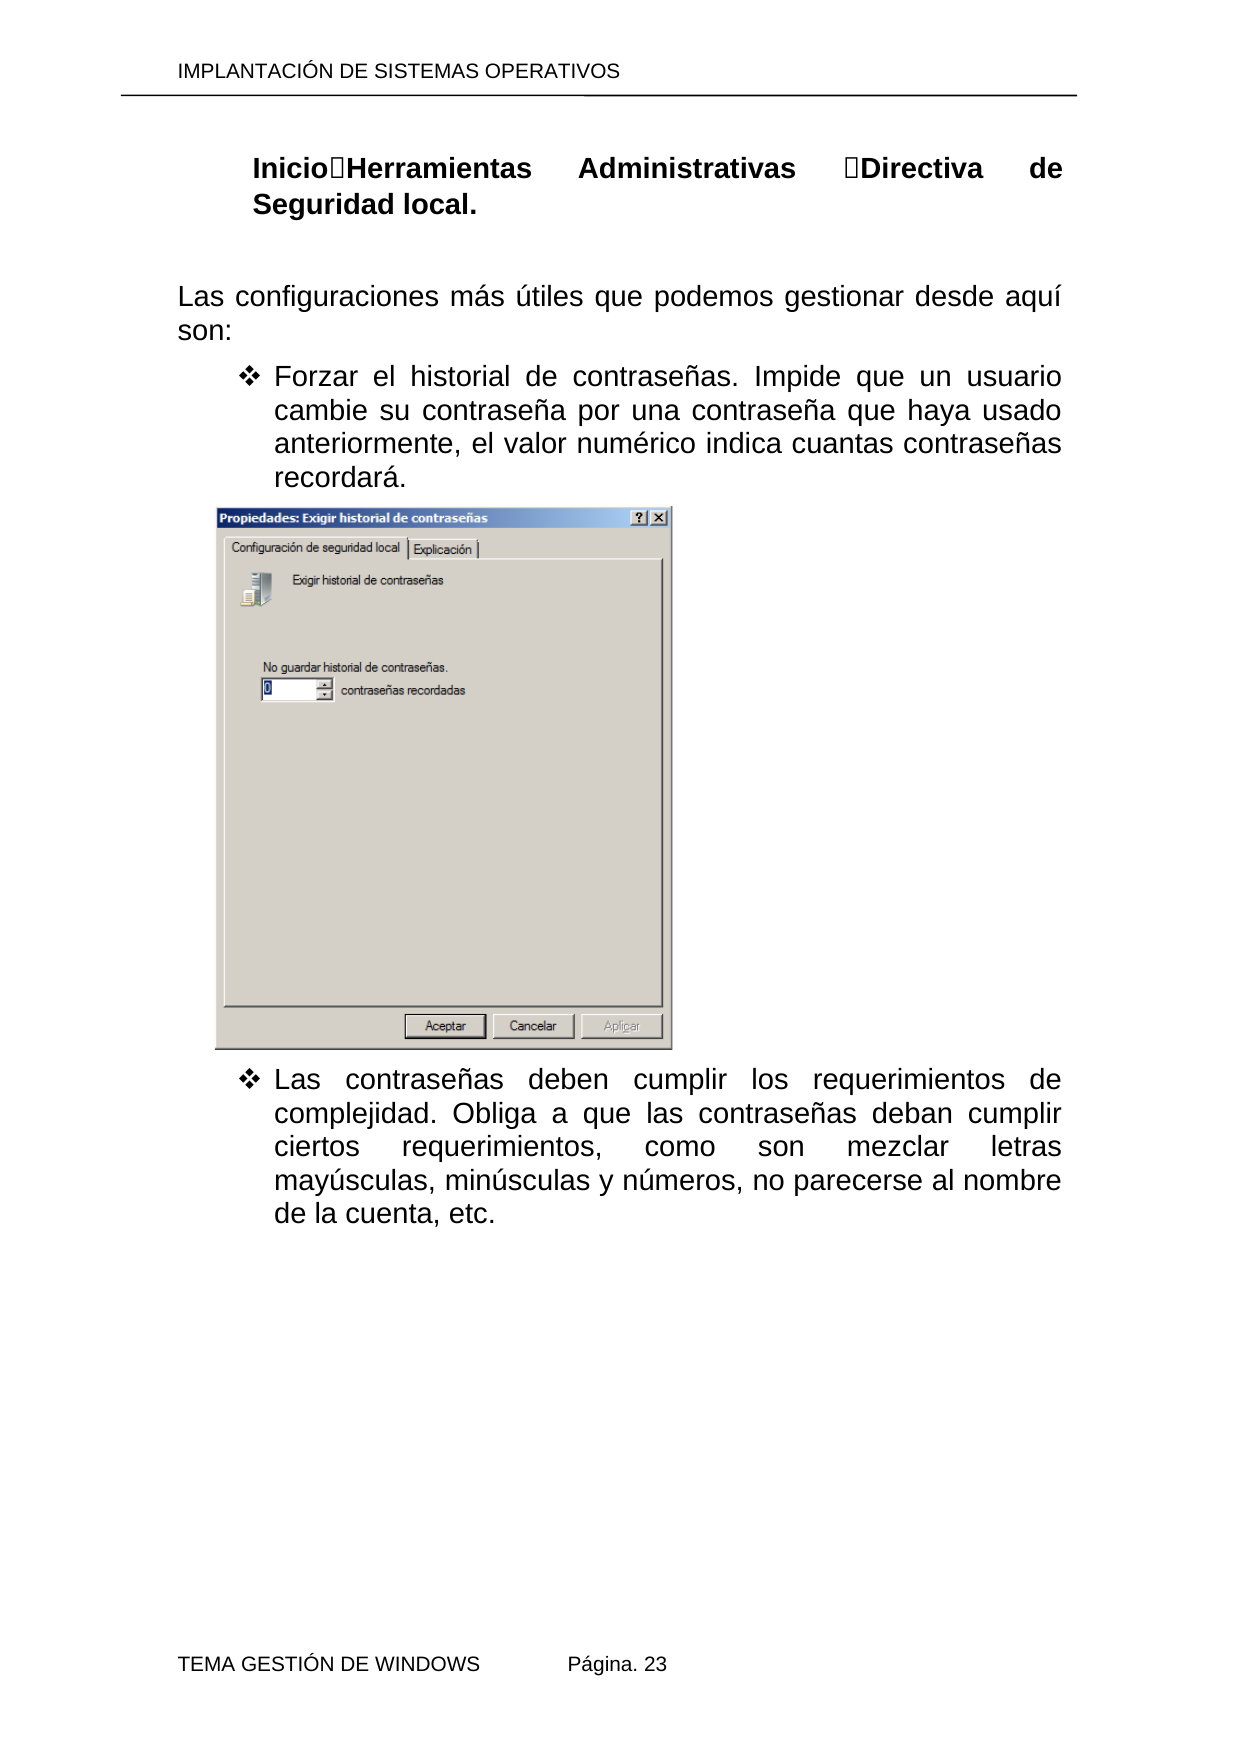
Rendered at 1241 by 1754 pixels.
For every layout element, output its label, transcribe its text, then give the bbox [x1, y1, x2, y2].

picture [214, 506, 673, 1050]
list Forzar el historial de contraseñas. Impide que un usuario cambie su contraseña por una contraseña que haya usado anteriormente, el valor numérico indica cuantas contraseñas recordará. [236, 359, 1063, 493]
list Las contraseñas deben cumplir los requerimientos de complejidad. Obliga a que las contraseñas deban cumplir ciertos requerimientos, como son mezclar letras mayúsculas, minúsculas y números, no parecerse al nombre de la cuenta, etc. [236, 1062, 1063, 1230]
text Las configuraciones más útiles que podemos gestionar desde aquí son: [177, 279, 1063, 347]
